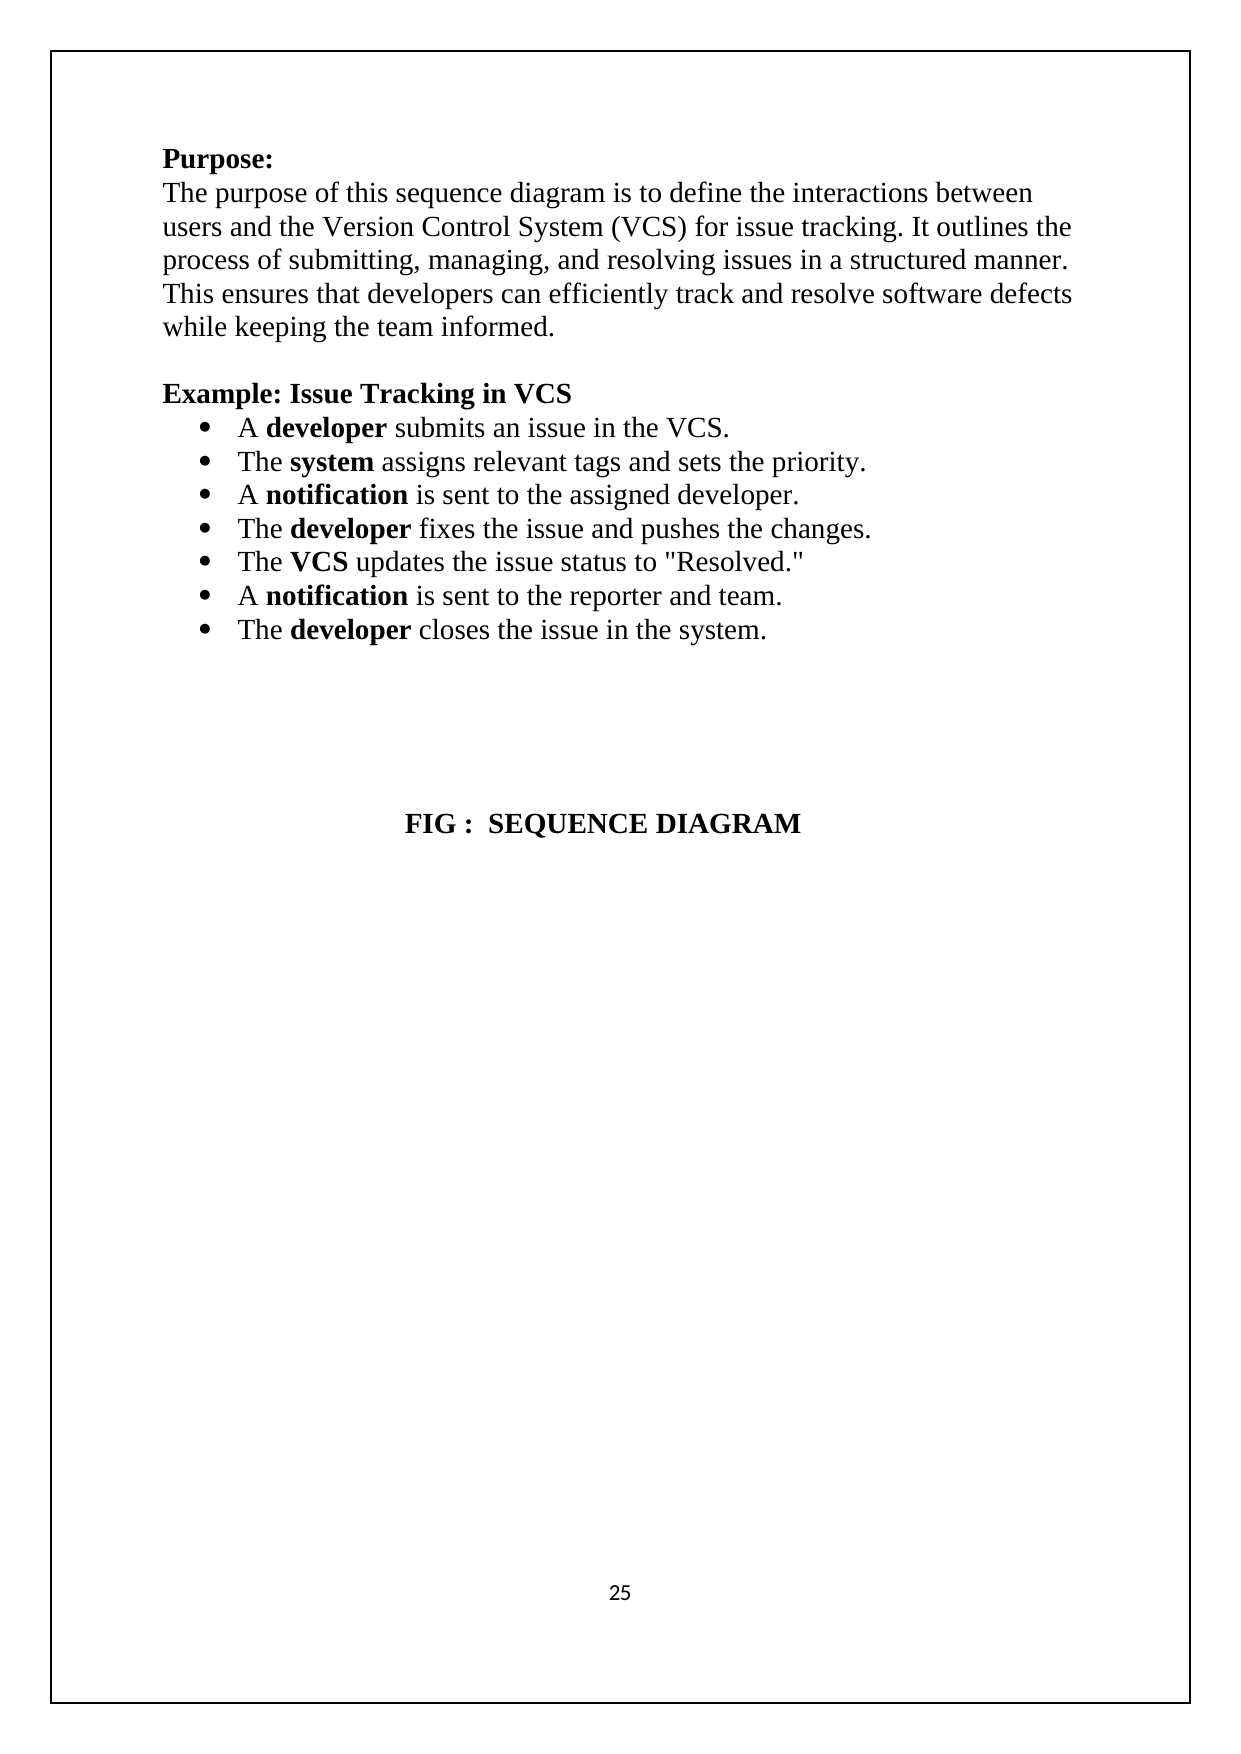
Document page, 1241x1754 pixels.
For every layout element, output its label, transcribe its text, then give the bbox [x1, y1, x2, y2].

list The system assigns relevant tags and sets the priority. [200, 444, 1078, 477]
list A developer submits an issue in the VCS. [200, 410, 1078, 444]
text The purpose of this sequence diagram is to define the interactions between users and the Version Control System (VCS) for issue tracking. It outlines the process of submitting, managing, and resolving issues in a structured manner. This ensures that developers can efficiently track and resolve software defects while keeping the team informed. [162, 175, 1078, 343]
text FIG : SEQUENCE DIAGRAM [404, 806, 1166, 840]
list A notification is sent to the assigned developer. [200, 477, 1078, 511]
text Purpose: [162, 142, 1078, 175]
list The developer fixes the issue and pushes the changes. [200, 511, 1078, 544]
list The VCS updates the issue status to "Resolved." [200, 544, 1078, 578]
list The developer closes the issue in the system. [200, 612, 1078, 646]
text Example: Issue Tracking in VCS [162, 376, 1078, 410]
list A notification is sent to the reporter and team. [200, 578, 1078, 612]
